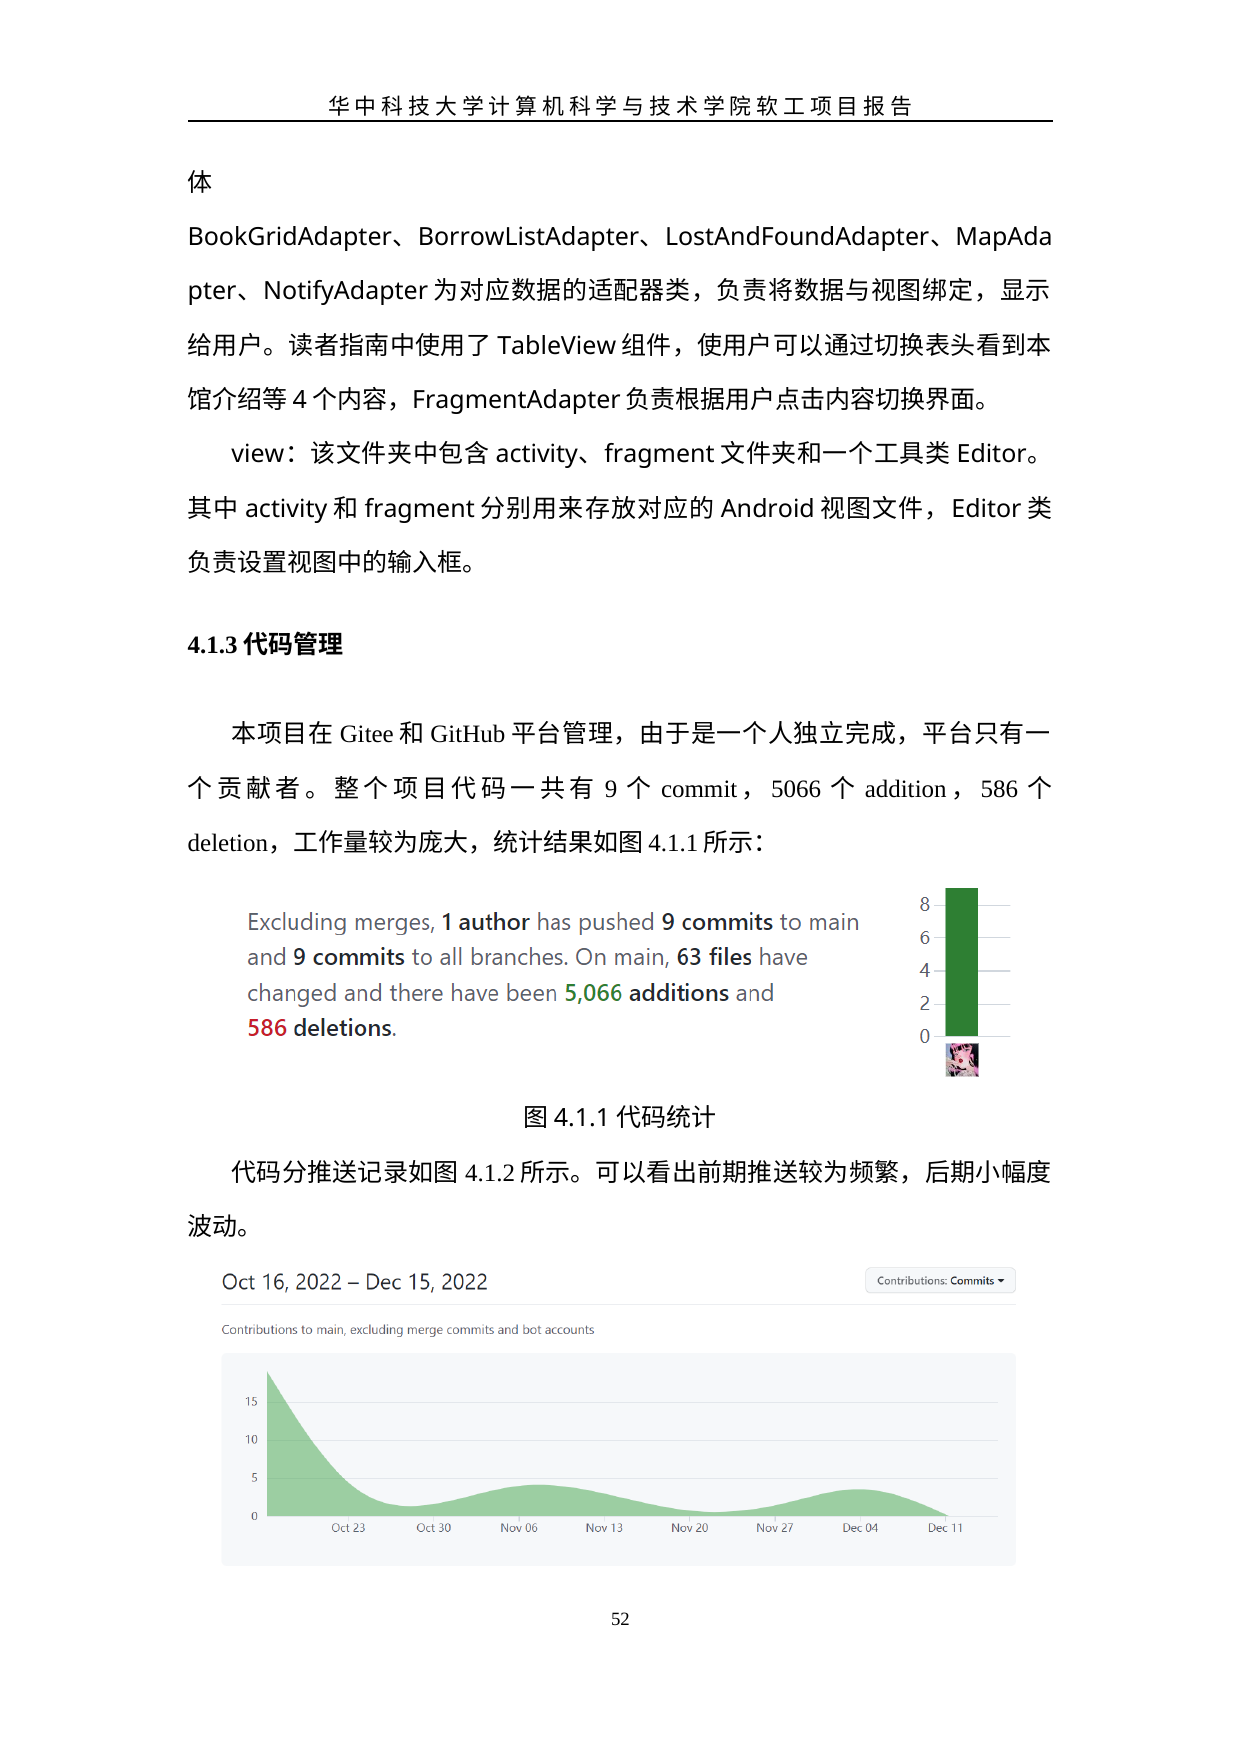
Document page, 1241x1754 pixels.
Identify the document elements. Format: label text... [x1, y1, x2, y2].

picture [230, 877, 1011, 1084]
text 图4.1.1 代码统计 [187, 1098, 1053, 1134]
text 本项目在Gitee和GitHub平台管理，由于是一个人独立完成，平台只有一个贡献者。整个项目代码一共有9个commit，5066个addition，586个deletion，工作量较为庞大，统计结果如图4.1.1所示： [187, 714, 1053, 859]
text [187, 162, 1053, 416]
picture [214, 1261, 1026, 1572]
text view：该文件夹中包含activity、fragment文件夹和一个工具类Editor。其中activity和fragment分别用来存放对应的Android视图文件，Editor类负责设置视图中的输入框。 [187, 434, 1053, 579]
text 代码分推送记录如图4.1.2所示。可以看出前期推送较为频繁，后期小幅度波动。 [187, 1152, 1053, 1243]
subtitle 4.1.3 代码管理 [187, 624, 1053, 660]
